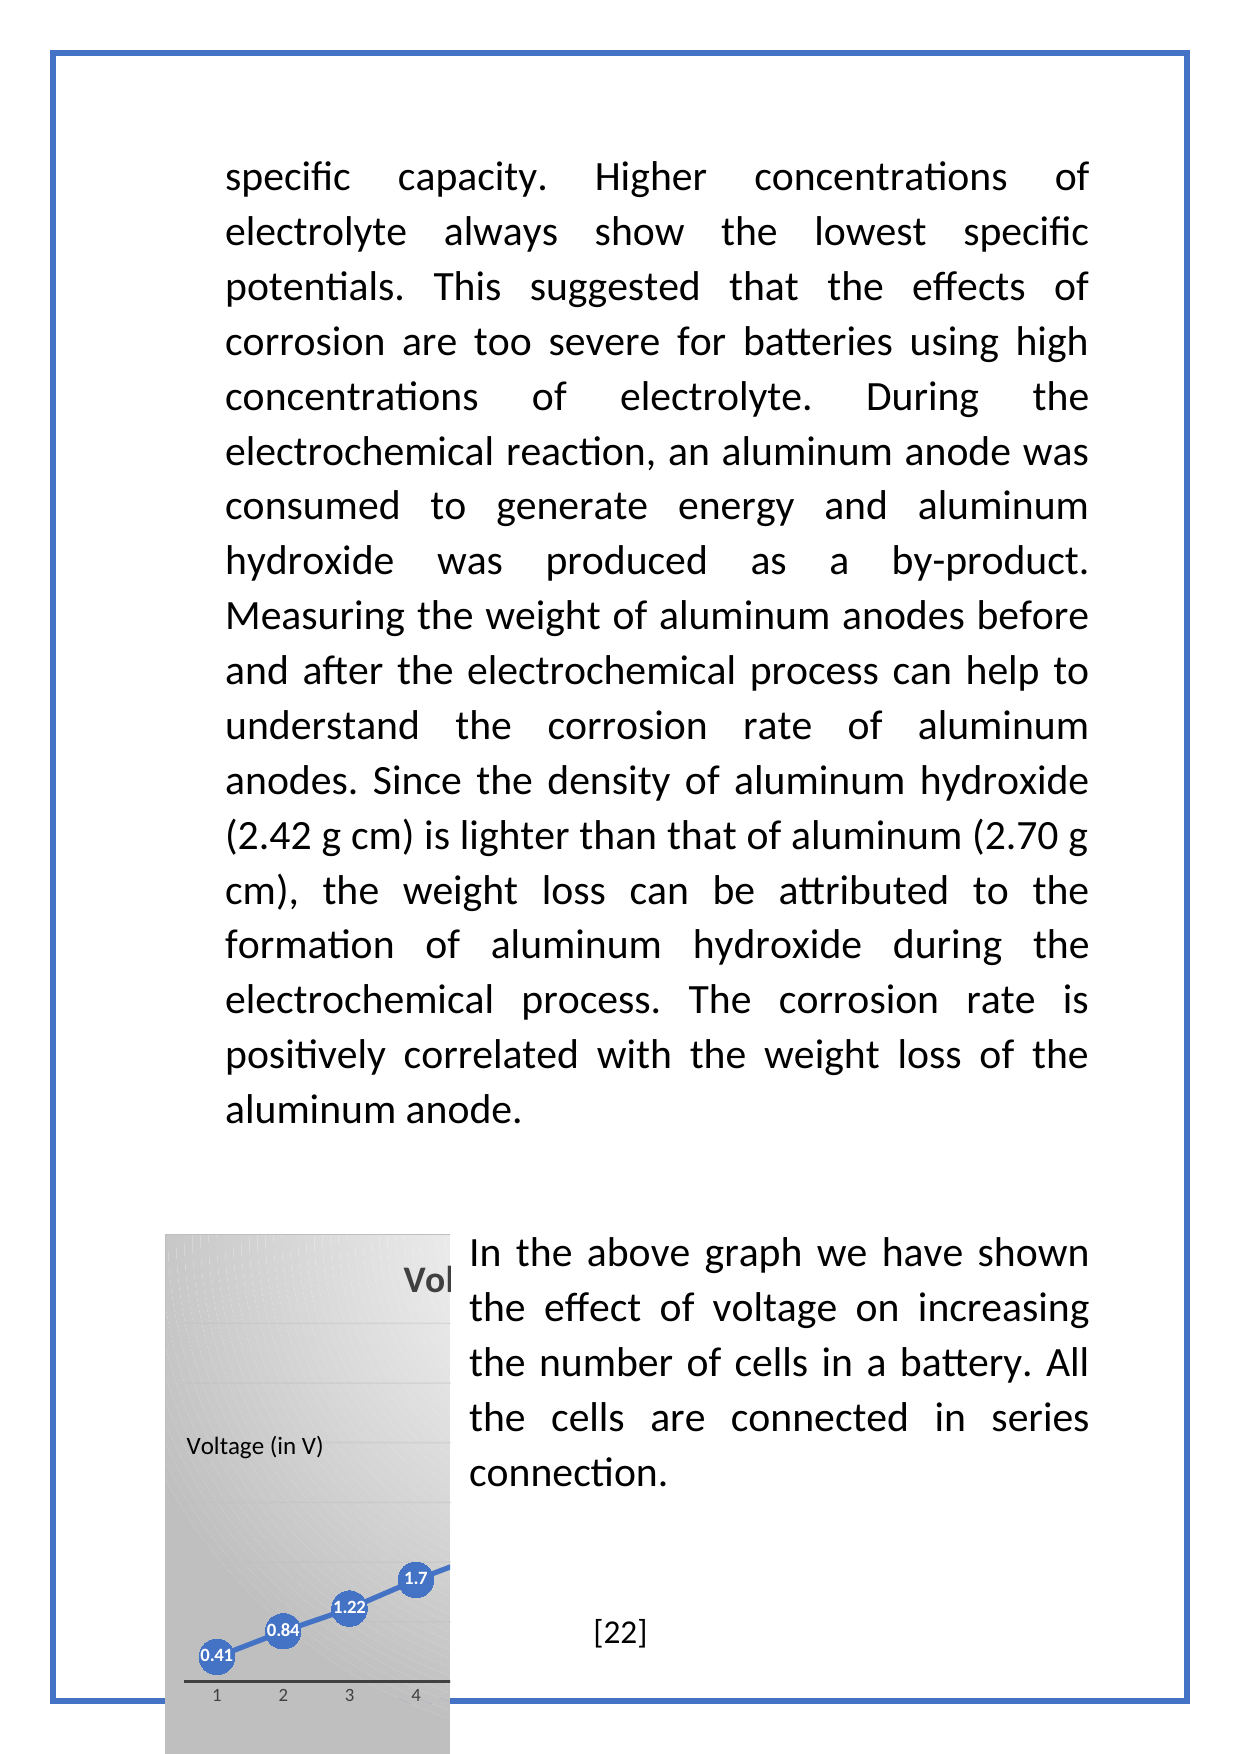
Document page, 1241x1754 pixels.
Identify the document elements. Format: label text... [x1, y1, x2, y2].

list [187, 150, 1090, 1134]
text In the above graph we have shown the effect of voltage on increasing the number of cells in a battery. All the cells are connected in series connection. [150, 1226, 1090, 1497]
